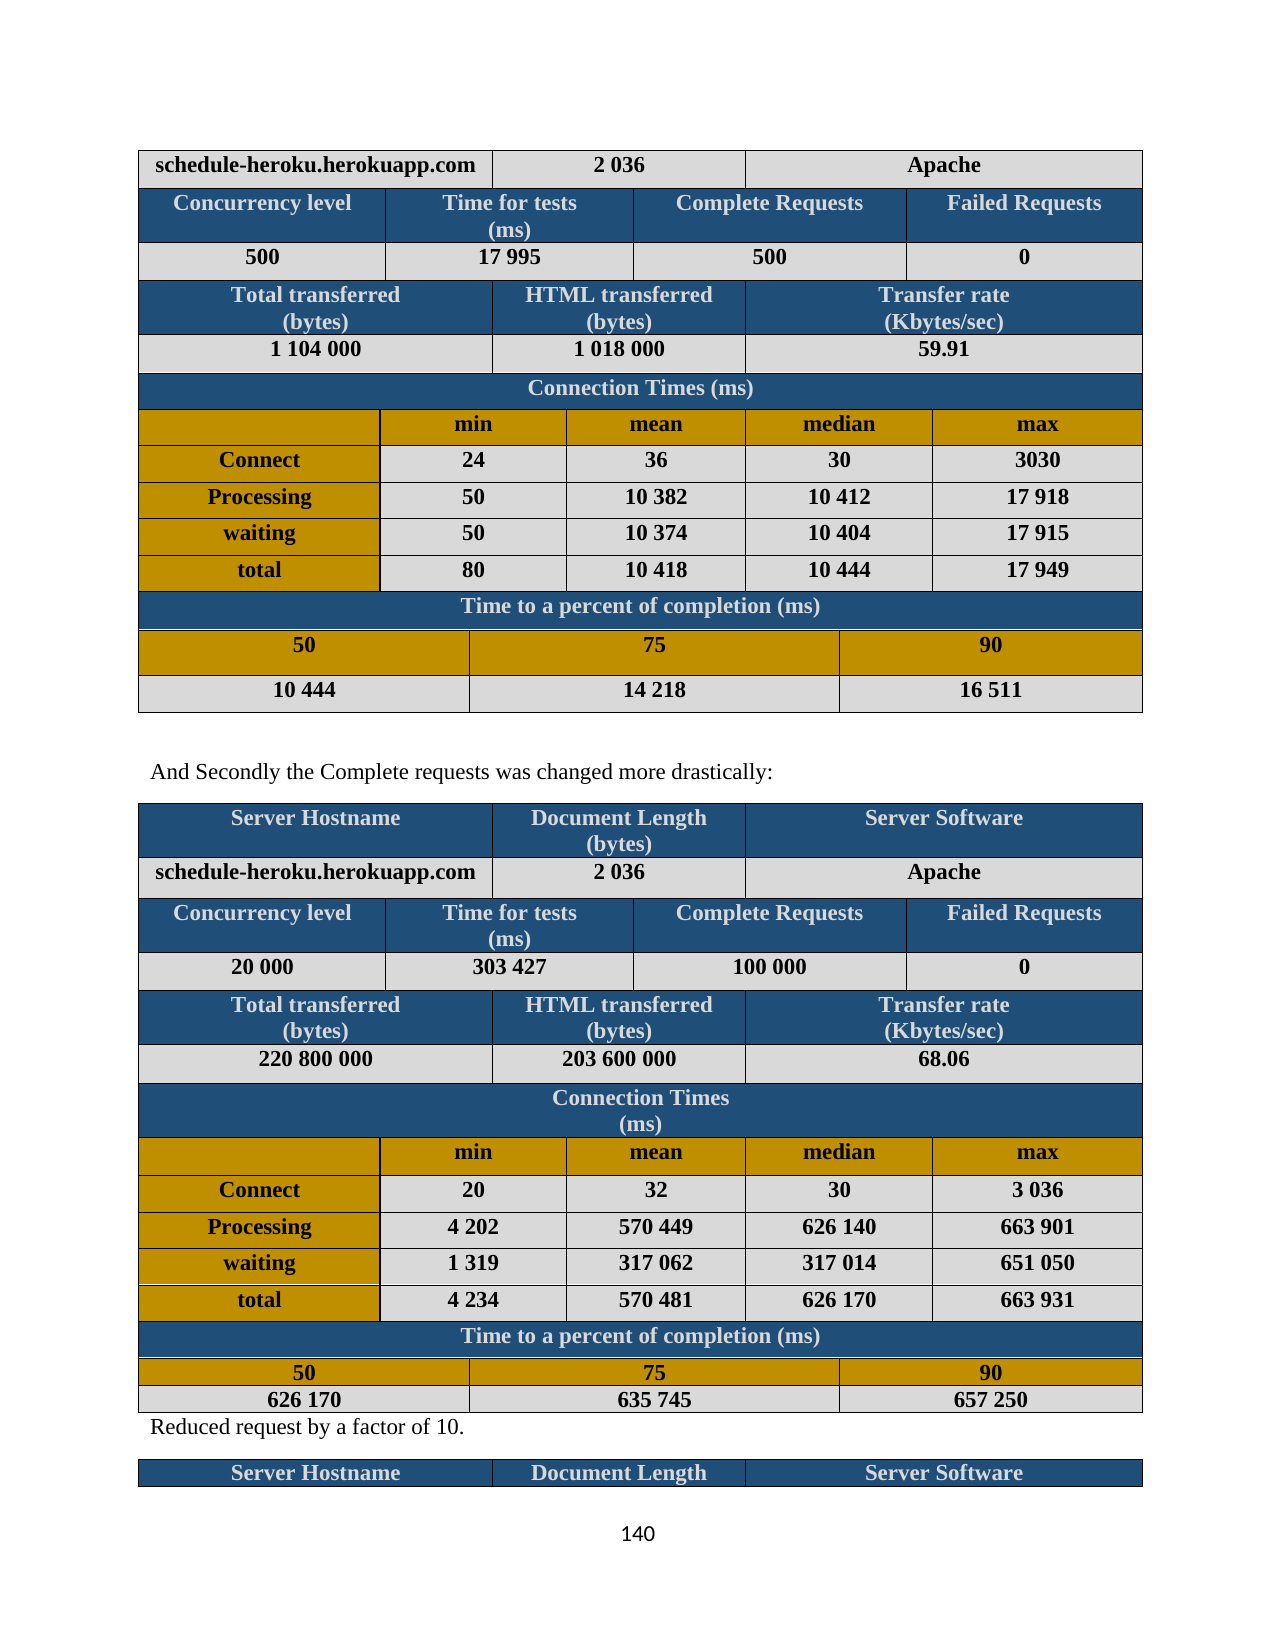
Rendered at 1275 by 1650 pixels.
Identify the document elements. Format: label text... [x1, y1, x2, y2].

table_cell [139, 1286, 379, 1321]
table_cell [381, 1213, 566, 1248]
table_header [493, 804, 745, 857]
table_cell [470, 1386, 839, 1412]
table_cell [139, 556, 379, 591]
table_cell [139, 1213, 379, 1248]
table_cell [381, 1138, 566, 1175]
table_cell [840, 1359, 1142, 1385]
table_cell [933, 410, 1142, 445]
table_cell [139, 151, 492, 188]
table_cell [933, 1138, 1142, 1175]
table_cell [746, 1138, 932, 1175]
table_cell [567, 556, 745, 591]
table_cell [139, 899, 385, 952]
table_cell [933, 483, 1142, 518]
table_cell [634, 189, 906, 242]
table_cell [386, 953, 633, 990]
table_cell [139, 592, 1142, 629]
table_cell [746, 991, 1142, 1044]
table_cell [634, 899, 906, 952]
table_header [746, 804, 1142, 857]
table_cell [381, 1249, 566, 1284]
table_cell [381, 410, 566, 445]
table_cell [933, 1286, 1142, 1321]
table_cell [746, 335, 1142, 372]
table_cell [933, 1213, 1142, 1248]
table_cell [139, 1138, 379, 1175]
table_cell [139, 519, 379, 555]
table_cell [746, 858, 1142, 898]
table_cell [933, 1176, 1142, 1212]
text Reduced request by a factor of 10. [150, 1413, 1125, 1440]
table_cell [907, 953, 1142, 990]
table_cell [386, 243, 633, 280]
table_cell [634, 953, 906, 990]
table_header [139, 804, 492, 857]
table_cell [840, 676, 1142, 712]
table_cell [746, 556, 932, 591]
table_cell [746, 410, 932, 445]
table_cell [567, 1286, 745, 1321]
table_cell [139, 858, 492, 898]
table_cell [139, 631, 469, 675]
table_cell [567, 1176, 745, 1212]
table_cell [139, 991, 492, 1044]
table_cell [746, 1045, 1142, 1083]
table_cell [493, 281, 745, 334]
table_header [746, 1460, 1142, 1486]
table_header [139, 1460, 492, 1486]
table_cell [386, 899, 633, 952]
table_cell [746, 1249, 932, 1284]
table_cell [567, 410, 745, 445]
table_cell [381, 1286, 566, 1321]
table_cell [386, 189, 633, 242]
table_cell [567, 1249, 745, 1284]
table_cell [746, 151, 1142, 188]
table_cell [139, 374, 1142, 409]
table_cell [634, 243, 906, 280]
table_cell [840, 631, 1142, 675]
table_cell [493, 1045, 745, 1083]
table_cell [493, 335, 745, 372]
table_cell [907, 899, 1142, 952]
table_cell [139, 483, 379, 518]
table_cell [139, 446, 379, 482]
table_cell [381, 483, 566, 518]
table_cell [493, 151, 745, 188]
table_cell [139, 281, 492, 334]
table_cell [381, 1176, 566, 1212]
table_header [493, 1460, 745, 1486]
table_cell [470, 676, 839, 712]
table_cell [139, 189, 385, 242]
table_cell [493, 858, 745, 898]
text And Secondly the Complete requests was changed more drastically: [150, 758, 1125, 784]
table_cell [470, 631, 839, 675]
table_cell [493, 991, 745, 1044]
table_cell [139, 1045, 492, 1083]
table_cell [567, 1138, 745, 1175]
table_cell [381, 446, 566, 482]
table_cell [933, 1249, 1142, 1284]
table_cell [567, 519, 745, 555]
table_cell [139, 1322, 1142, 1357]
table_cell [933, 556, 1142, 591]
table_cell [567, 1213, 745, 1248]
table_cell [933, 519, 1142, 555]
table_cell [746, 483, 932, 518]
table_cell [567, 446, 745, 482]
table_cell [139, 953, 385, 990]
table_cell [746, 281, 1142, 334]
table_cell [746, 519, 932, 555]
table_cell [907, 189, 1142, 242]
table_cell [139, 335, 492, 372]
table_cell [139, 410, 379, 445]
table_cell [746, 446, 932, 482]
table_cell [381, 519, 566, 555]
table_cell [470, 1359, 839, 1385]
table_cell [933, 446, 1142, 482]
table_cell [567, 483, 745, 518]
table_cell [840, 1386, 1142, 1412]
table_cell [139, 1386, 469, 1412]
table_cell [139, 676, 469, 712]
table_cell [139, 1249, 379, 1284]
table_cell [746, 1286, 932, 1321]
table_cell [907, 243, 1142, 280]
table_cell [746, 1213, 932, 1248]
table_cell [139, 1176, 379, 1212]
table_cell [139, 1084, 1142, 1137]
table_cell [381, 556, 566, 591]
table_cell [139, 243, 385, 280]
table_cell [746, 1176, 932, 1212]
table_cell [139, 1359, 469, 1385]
